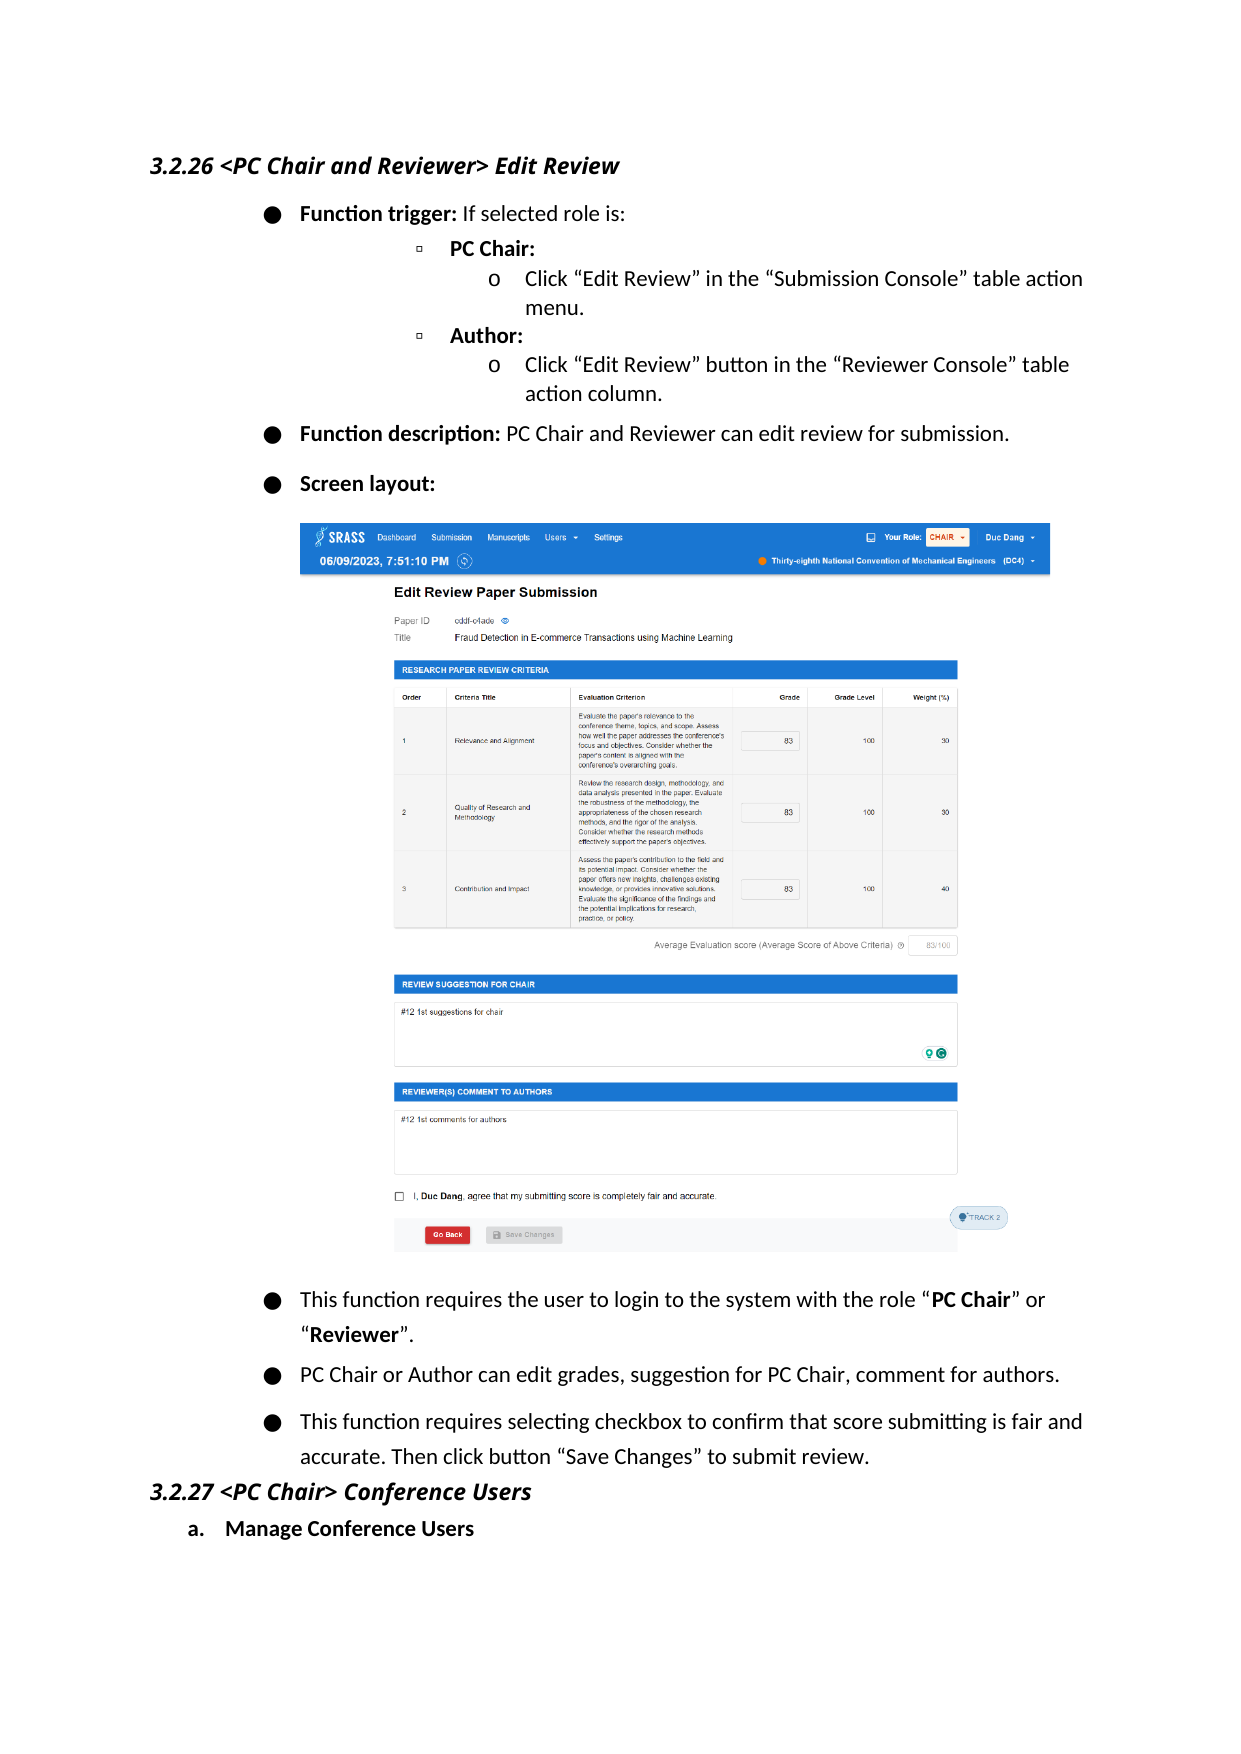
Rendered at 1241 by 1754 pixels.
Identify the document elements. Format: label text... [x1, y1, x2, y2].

list Click “Edit Review” in the “Submission Console” table action menu. [487, 264, 1093, 321]
list Click “Edit Review” button in the “Reviewer Console” table action column. [487, 350, 1093, 407]
list Function description: PC Chair and Reviewer can edit review for submission. [262, 407, 1093, 454]
list Author: [412, 321, 1093, 350]
list Function trigger: If selected role is: [262, 187, 1093, 234]
list This function requires selecting checkbox to confirm that score submitting is fair and accurate. Then click button “Save Changes” to submit review. [262, 1395, 1093, 1470]
list Manage Conference Users [187, 1514, 1093, 1542]
list PC Chair or Author can edit grades, suggestion for PC Chair, comment for authors. [262, 1348, 1093, 1395]
subtitle 3.2.26 <PC Chair and Reviewer> Edit Review [150, 150, 1093, 181]
picture [300, 523, 1050, 1267]
list This function requires the user to login to the system with the role “PC Chair” or “Reviewer”. [262, 1273, 1093, 1348]
list Screen layout: [262, 457, 1093, 504]
subtitle 3.2.27 <PC Chair> Conference Users [150, 1476, 1093, 1508]
list PC Chair: [412, 234, 1093, 264]
